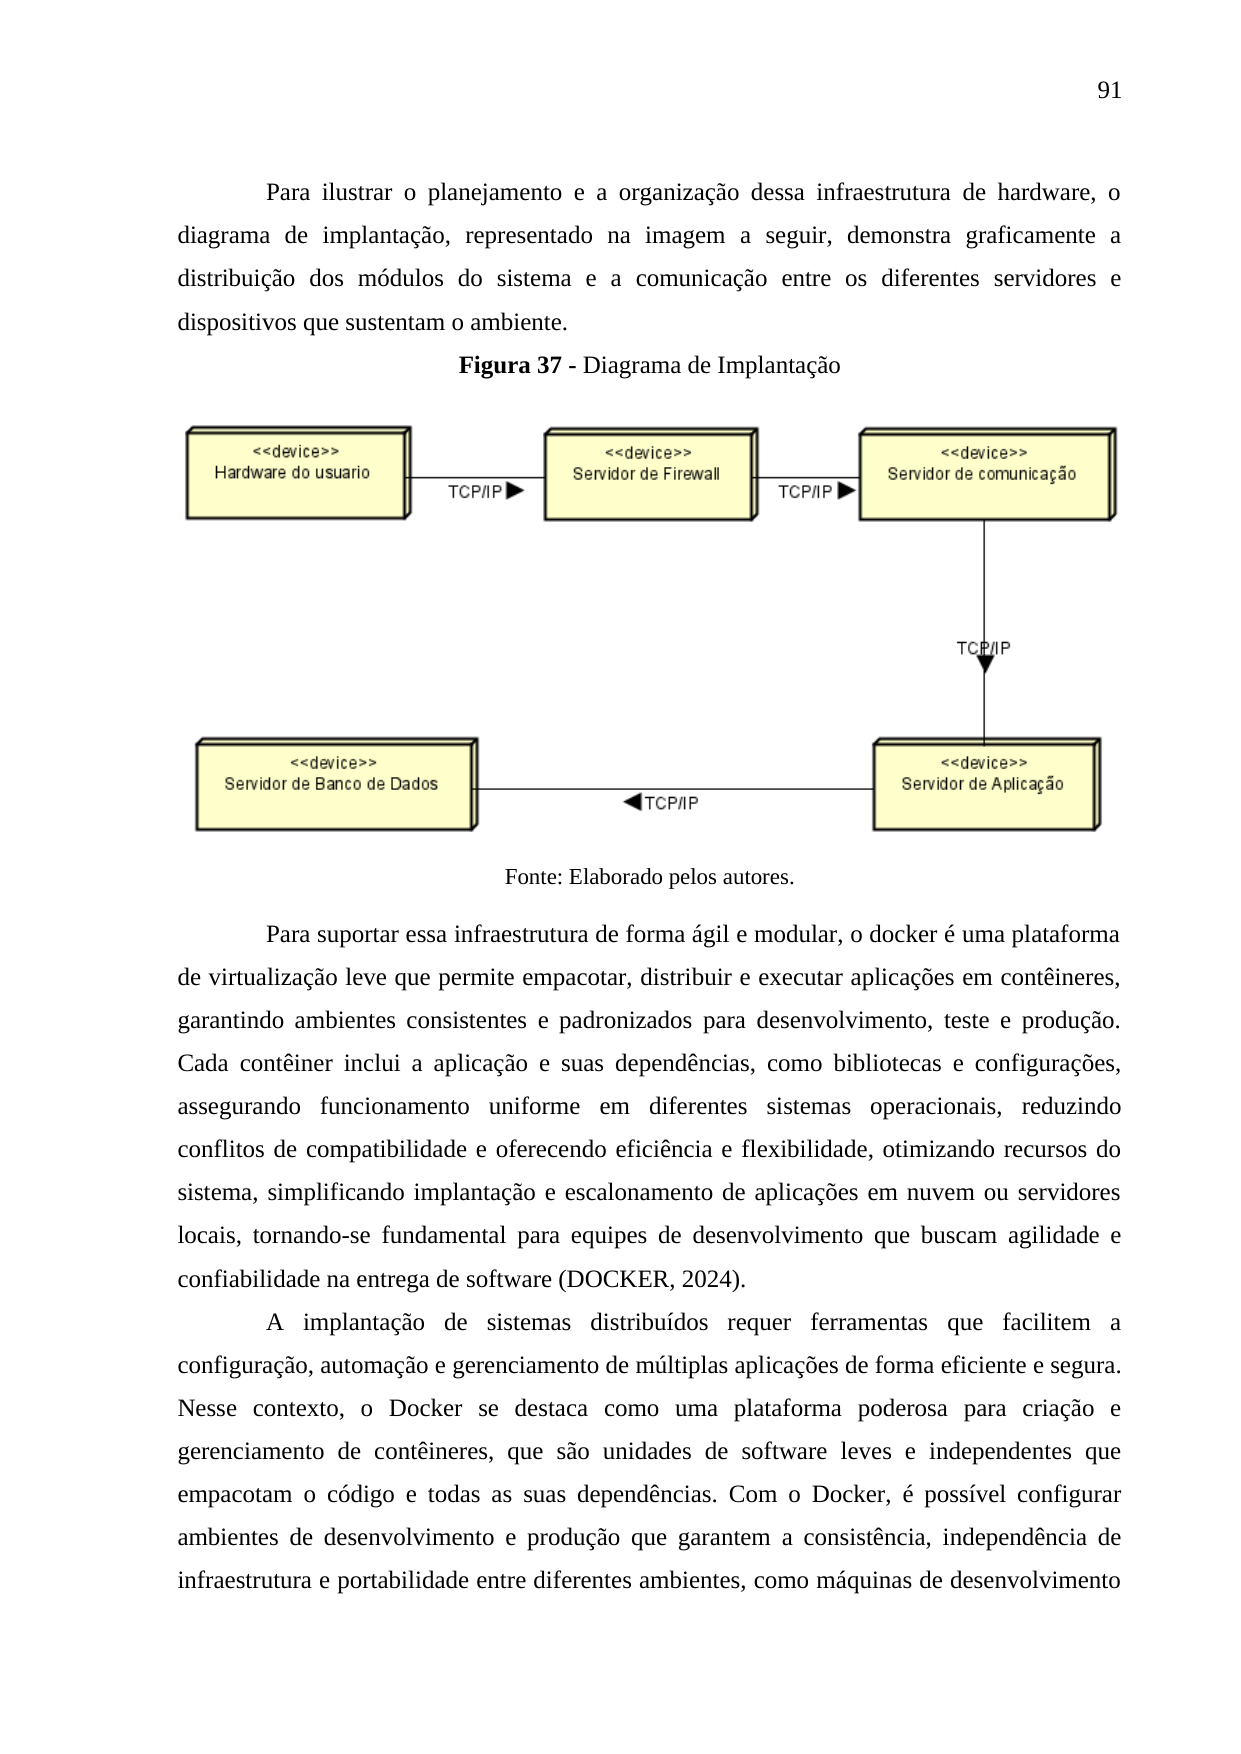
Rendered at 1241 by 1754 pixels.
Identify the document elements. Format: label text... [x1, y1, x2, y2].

text Fonte: Elaborado pelos autores. [177, 864, 1122, 889]
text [177, 1307, 1122, 1594]
picture [177, 392, 1123, 864]
text Para ilustrar o planejamento e a organização dessa infraestrutura de hardware, o diagrama de implantação, representado na imagem a seguir, demonstra graficamente a distribuição dos módulos do sistema e a comunicação entre os diferentes servidores e dispositivos que sustentam o ambiente. [177, 177, 1122, 335]
text Para suportar essa infraestrutura de forma ágil e modular, o docker é uma plataforma de virtualização leve que permite empacotar, distribuir e executar aplicações em contêineres, garantindo ambientes consistentes e padronizados para desenvolvimento, teste e produção. Cada contêiner inclui a aplicação e suas dependências, como bibliotecas e configurações, assegurando funcionamento uniforme em diferentes sistemas operacionais, reduzindo conflitos de compatibilidade e oferecendo eficiência e flexibilidade, otimizando recursos do sistema, simplificando implantação e escalonamento de aplicações em nuvem ou servidores locais, tornando-se fundamental para equipes de desenvolvimento que buscam agilidade e confiabilidade na entrega de software (DOCKER, 2024). [177, 919, 1122, 1292]
